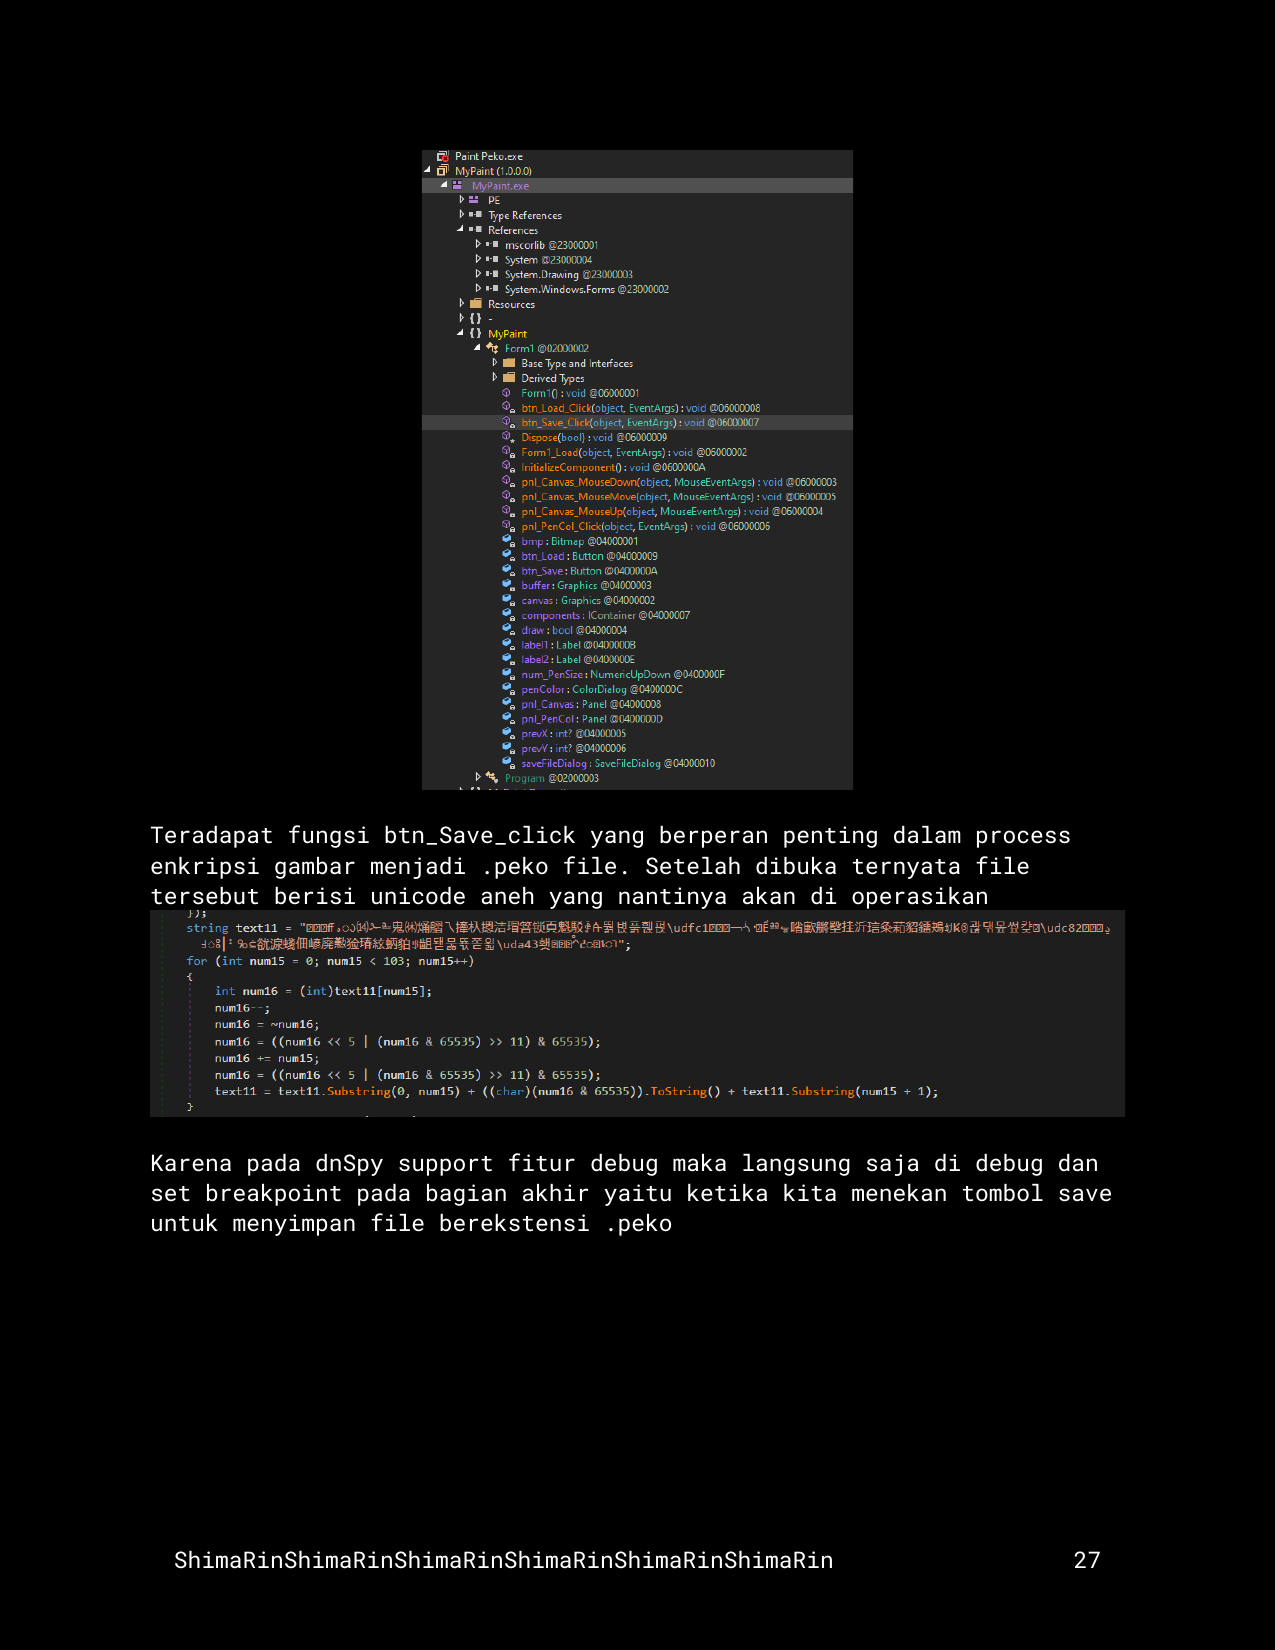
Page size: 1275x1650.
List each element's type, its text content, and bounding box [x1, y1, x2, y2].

text Karena pada dnSpy support fitur debug maka langsung saja di debug dan set breakpoint pada bagian akhir yaitu ketika kita menekan tombol save untuk menyimpan file berekstensi .peko [672, 1147, 1125, 1237]
picture [150, 910, 1125, 1117]
picture [421, 150, 854, 790]
text Teradapat fungsi btn_Save_click yang berperan penting dalam process enkripsi gambar menjadi .peko file. Setelah dibuka ternyata file tersebut berisi unicode aneh yang nantinya akan di operasikan [989, 820, 1125, 910]
